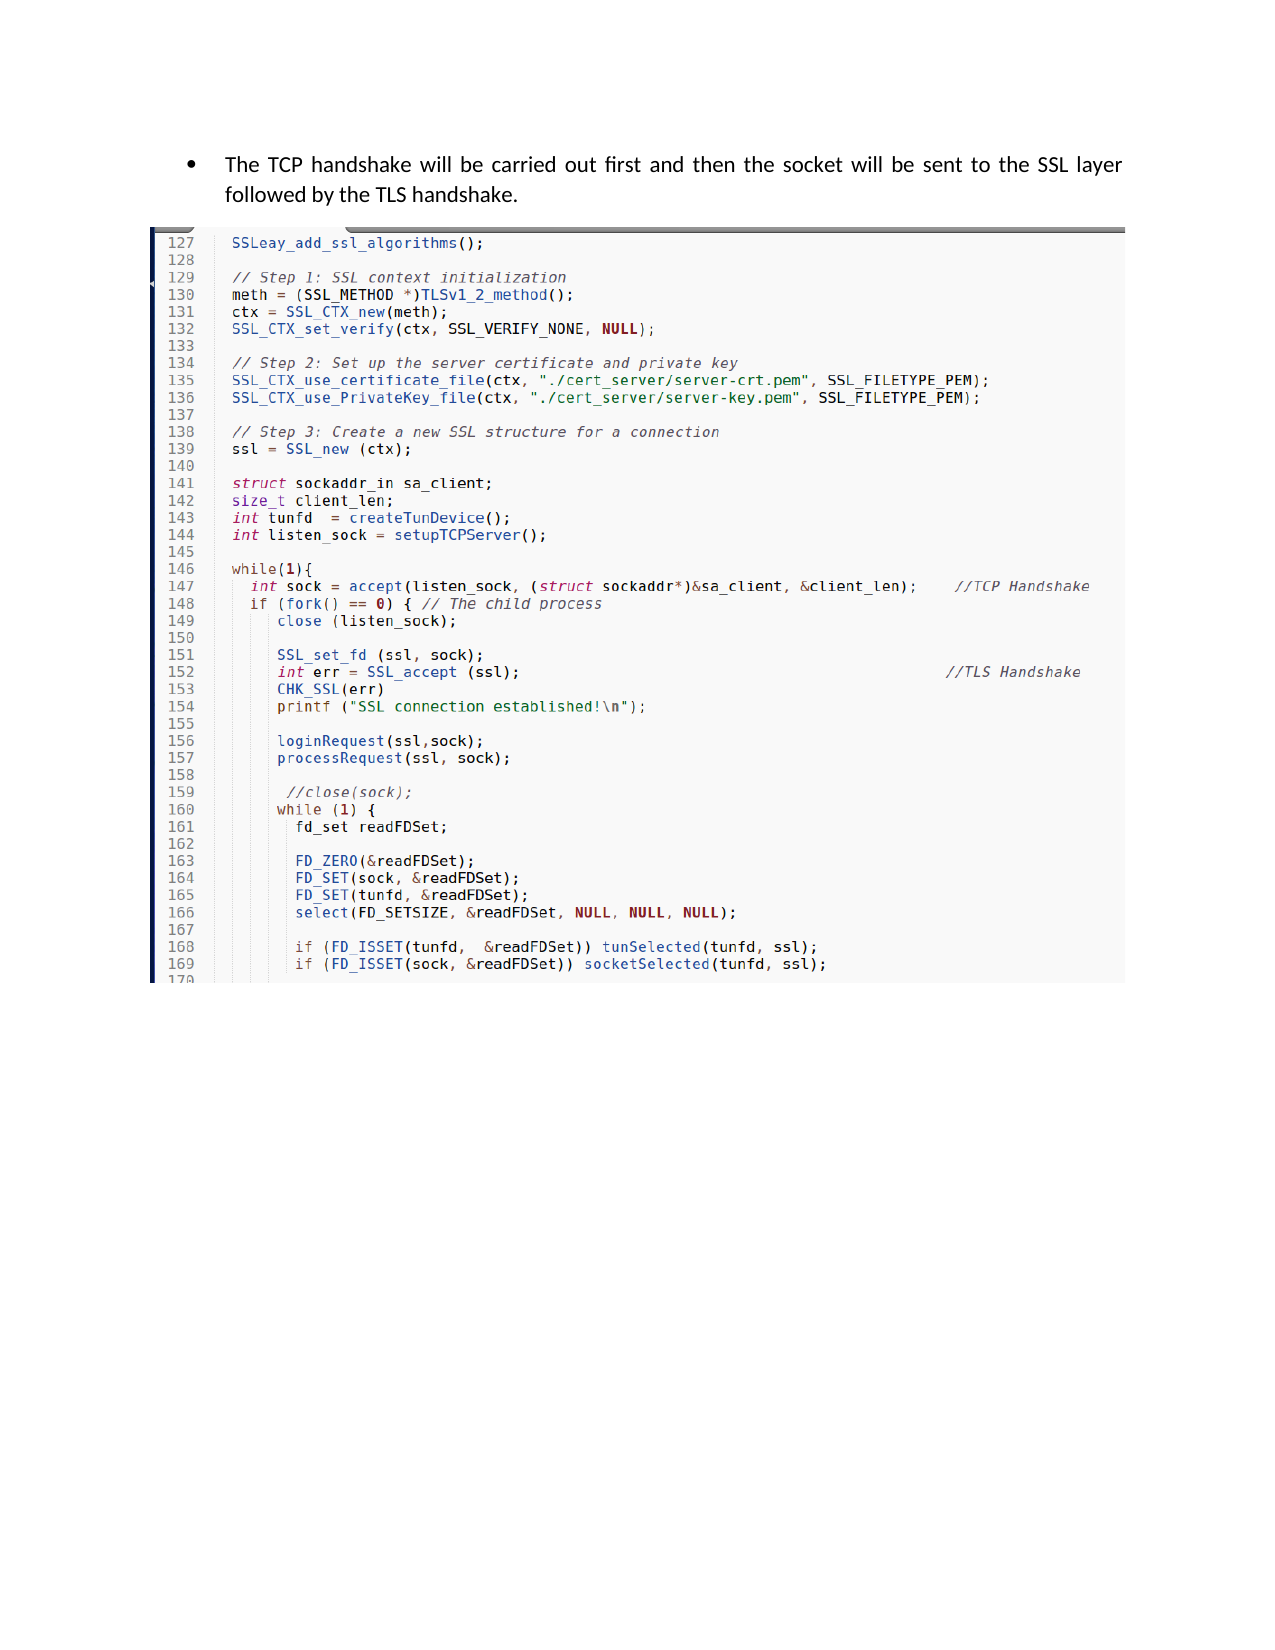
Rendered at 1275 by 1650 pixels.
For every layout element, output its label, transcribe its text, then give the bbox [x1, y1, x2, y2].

list The TCP handshake will be carried out first and then the socket will be sent to the SSL layer followed by the TLS handshake. [187, 150, 1125, 208]
picture [150, 227, 1125, 983]
